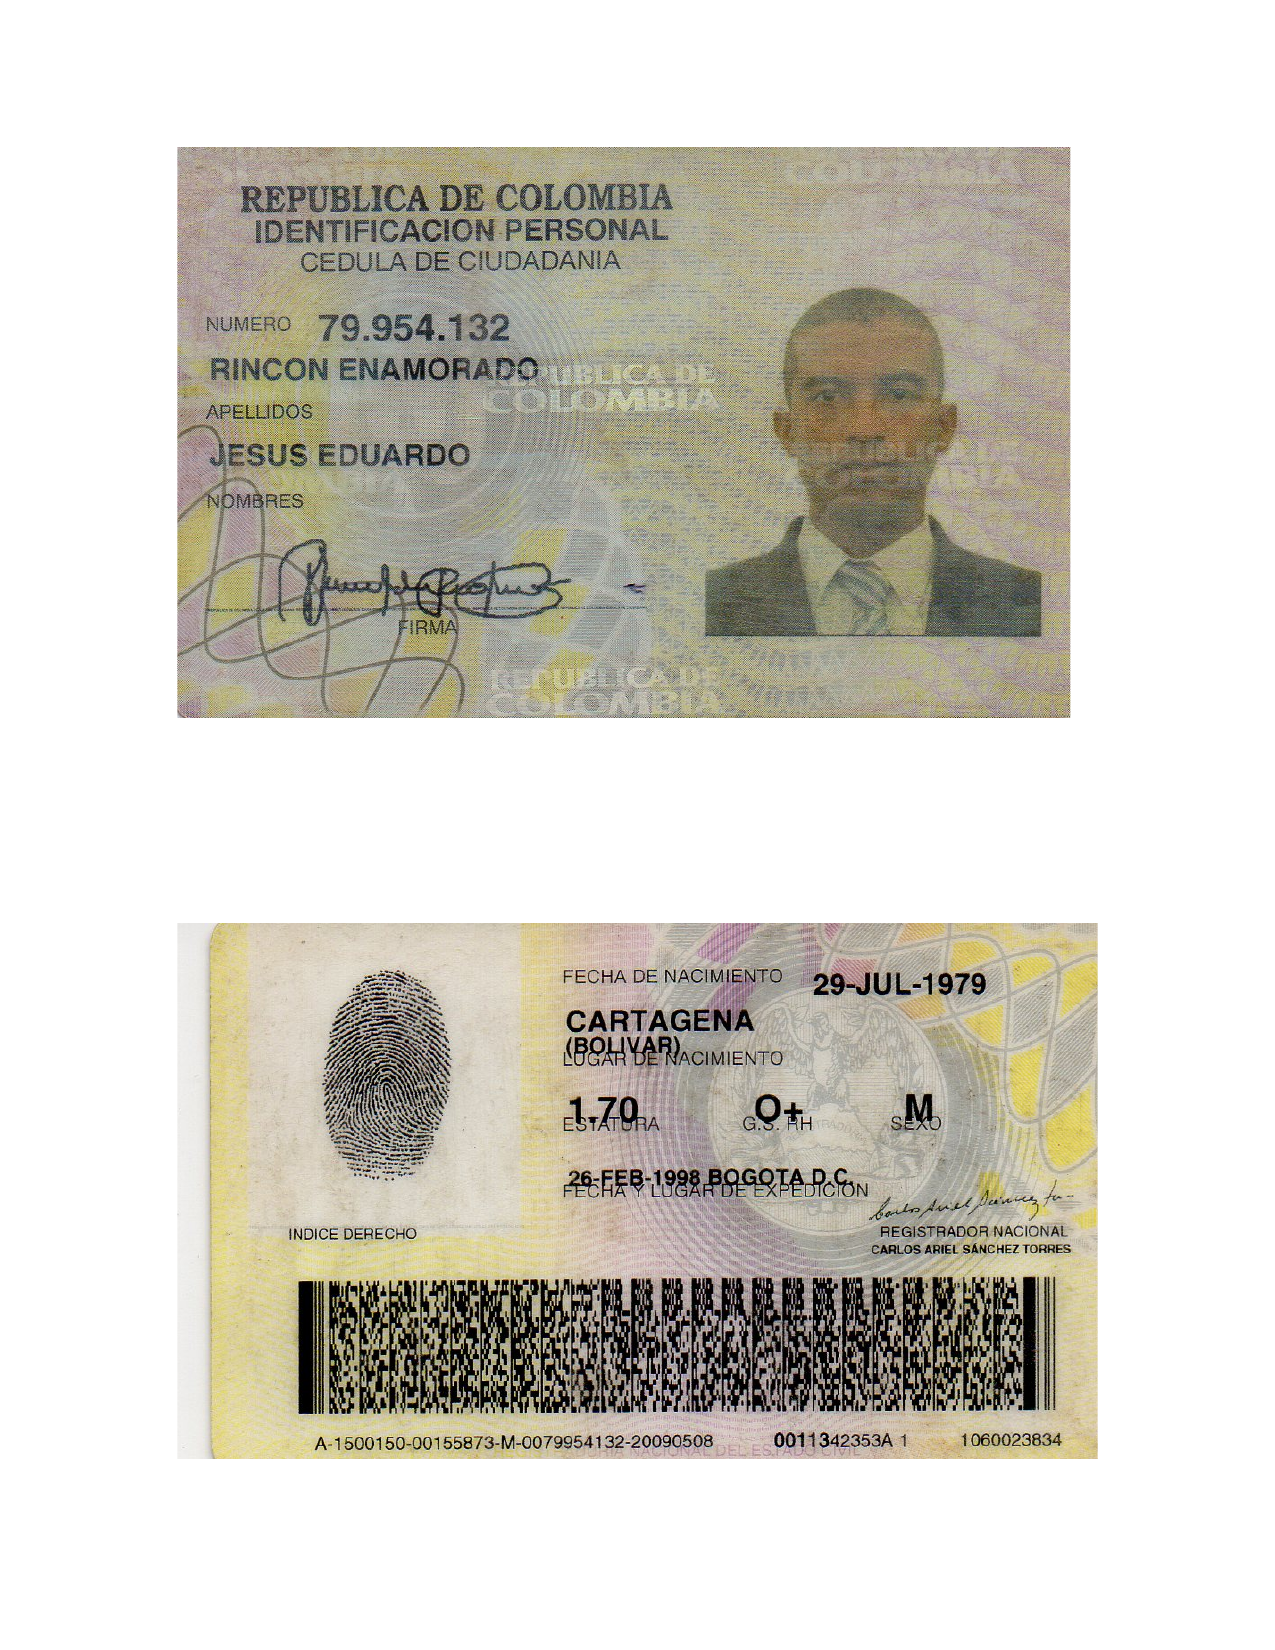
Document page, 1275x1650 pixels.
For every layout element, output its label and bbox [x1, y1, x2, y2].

picture [177, 923, 1098, 1459]
picture [177, 147, 1071, 718]
